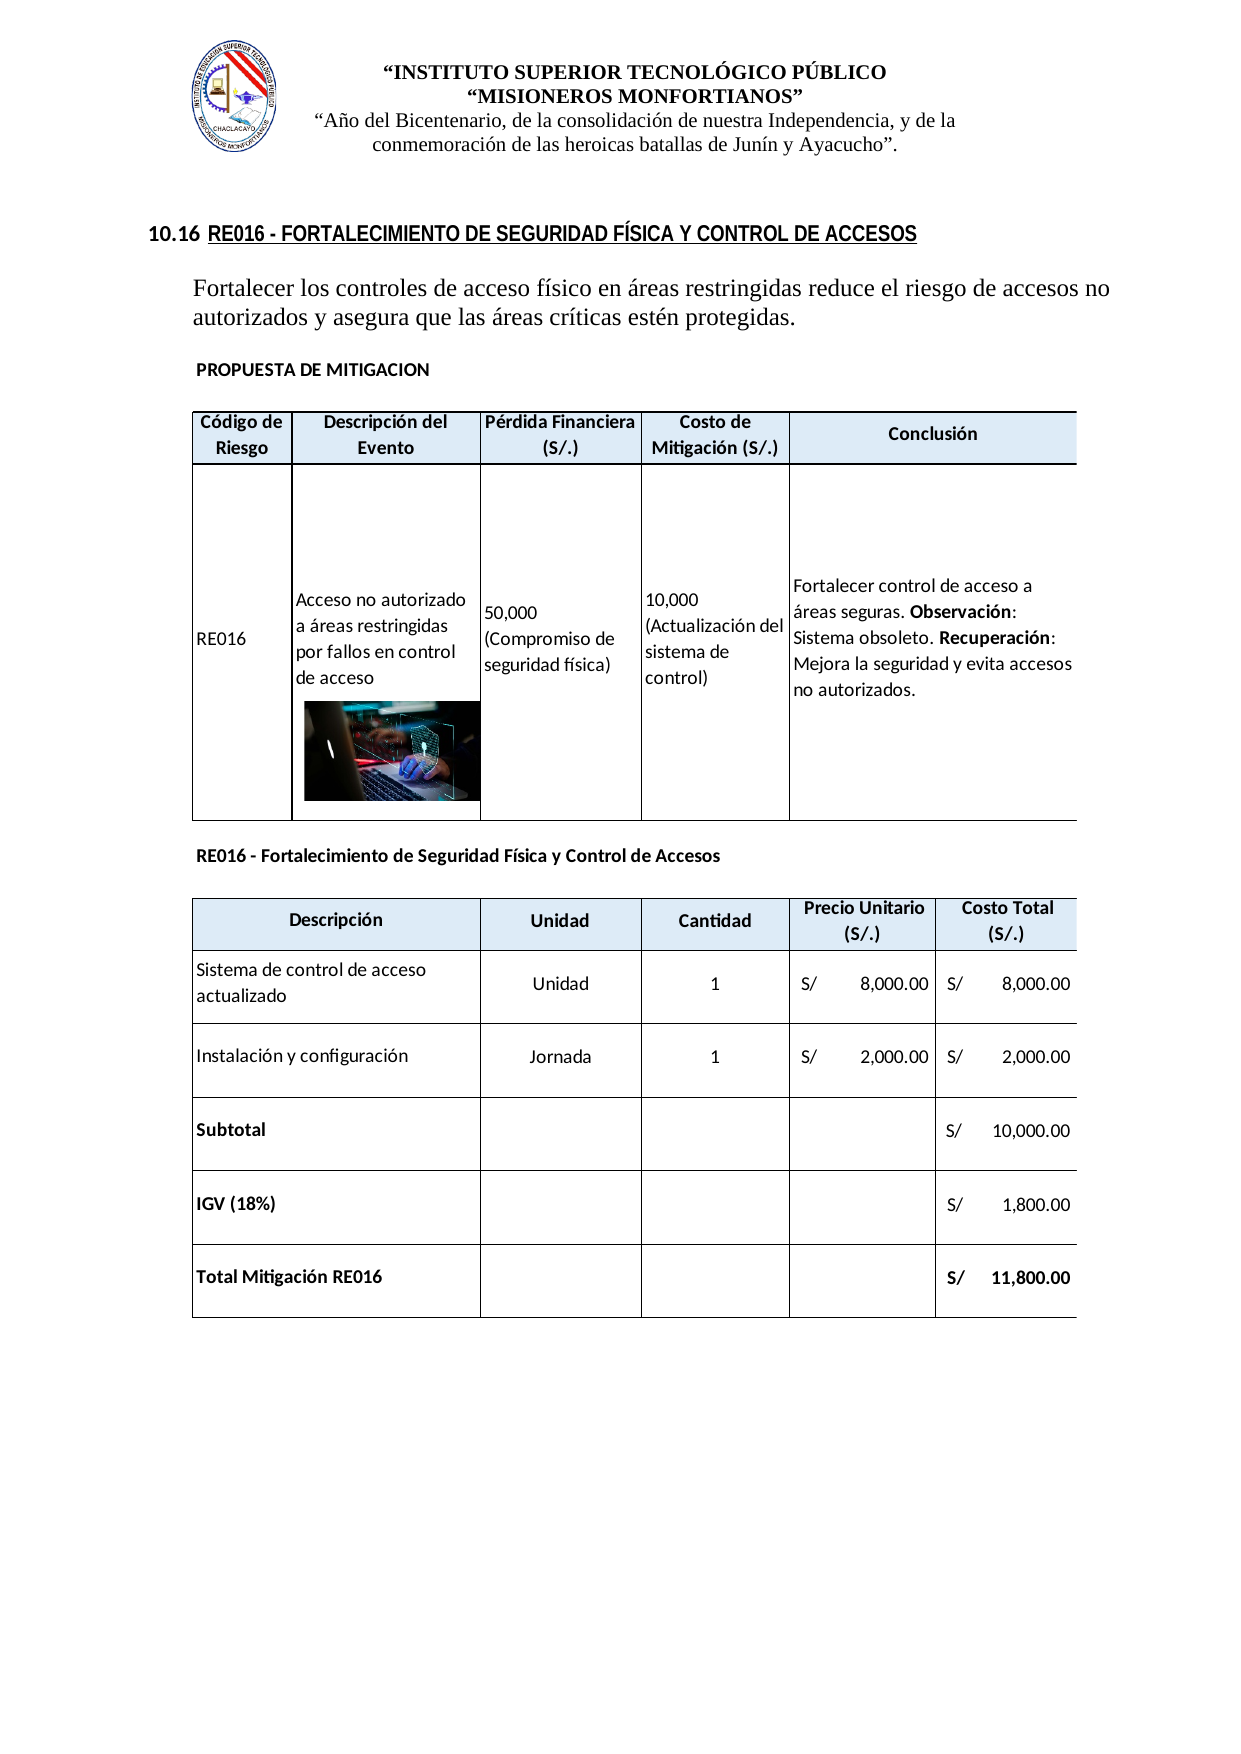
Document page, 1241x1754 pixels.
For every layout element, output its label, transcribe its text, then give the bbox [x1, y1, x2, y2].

subtitle RE016 - Fortalecimiento de Seguridad Física y Control de Accesos [148, 219, 1122, 247]
text Fortalecer los controles de acceso físico en áreas restringidas reduce el riesgo de accesos no autorizados y asegura que las áreas críticas estén protegidas. [193, 273, 1122, 331]
picture [191, 40, 277, 152]
